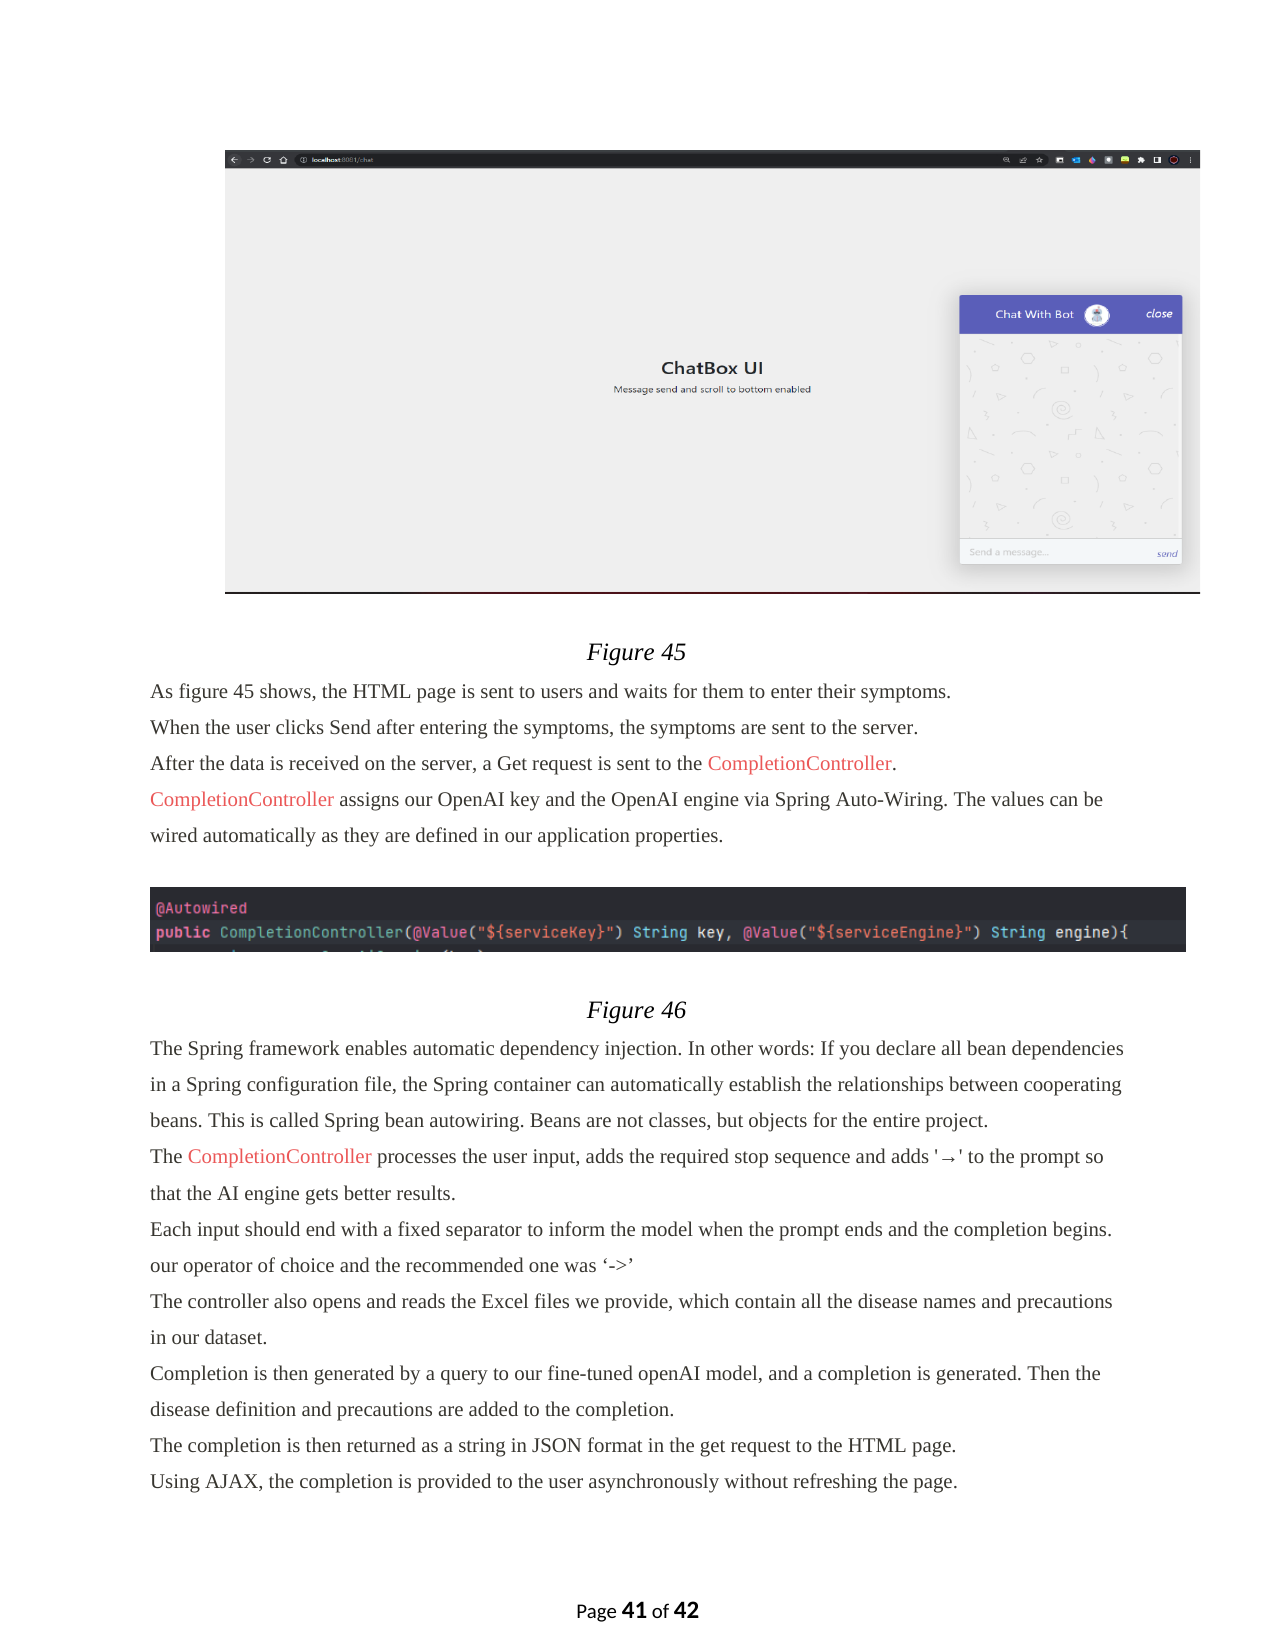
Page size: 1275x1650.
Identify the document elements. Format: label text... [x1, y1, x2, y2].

picture [150, 887, 1186, 952]
text As figure 45 shows, the HTML page is sent to users and waits for them to enter their symptoms. [150, 678, 1125, 703]
text The completion is then returned as a string in JSON format in the get request to the HTML page. [150, 1433, 1125, 1457]
text The CompletionController processes the user input, adds the required stop sequence and adds '→' to the prompt so that the AI engine gets better results. [150, 1144, 1125, 1204]
text The controller also opens and reads the Excel files we provide, which contain all the disease names and precautions in our dataset. [150, 1289, 1125, 1349]
text Each input should end with a fixed separator to inform the model when the prompt ends and the completion begins. our operator of choice and the recommended one was ‘->’ [150, 1217, 1125, 1277]
text Using AJAX, the completion is provided to the user asynchronously without refreshing the page. [150, 1469, 1125, 1493]
picture [225, 150, 1200, 594]
text When the user clicks Send after entering the symptoms, the symptoms are sent to the server. [150, 714, 1125, 739]
text Figure 45 [150, 637, 1125, 666]
text After the data is received on the server, a Get request is sent to the CompletionController. [150, 751, 1125, 775]
text CompletionController assigns our OpenAI key and the OpenAI engine via Spring Auto-Wiring. The values can be wired automatically as they are defined in our application properties. [150, 787, 1125, 847]
text The Spring framework enables automatic dependency injection. In other words: If you declare all bean dependencies in a Spring configuration file, the Spring container can automatically establish the relationships between cooperating beans. This is called Spring bean autowiring. Beans are not classes, but objects for the entire project. [150, 1036, 1125, 1132]
text Completion is then generated by a query to our fine-tuned openAI model, and a completion is generated. Then the disease definition and precautions are added to the completion. [150, 1361, 1125, 1421]
text Figure 46 [150, 995, 1125, 1024]
